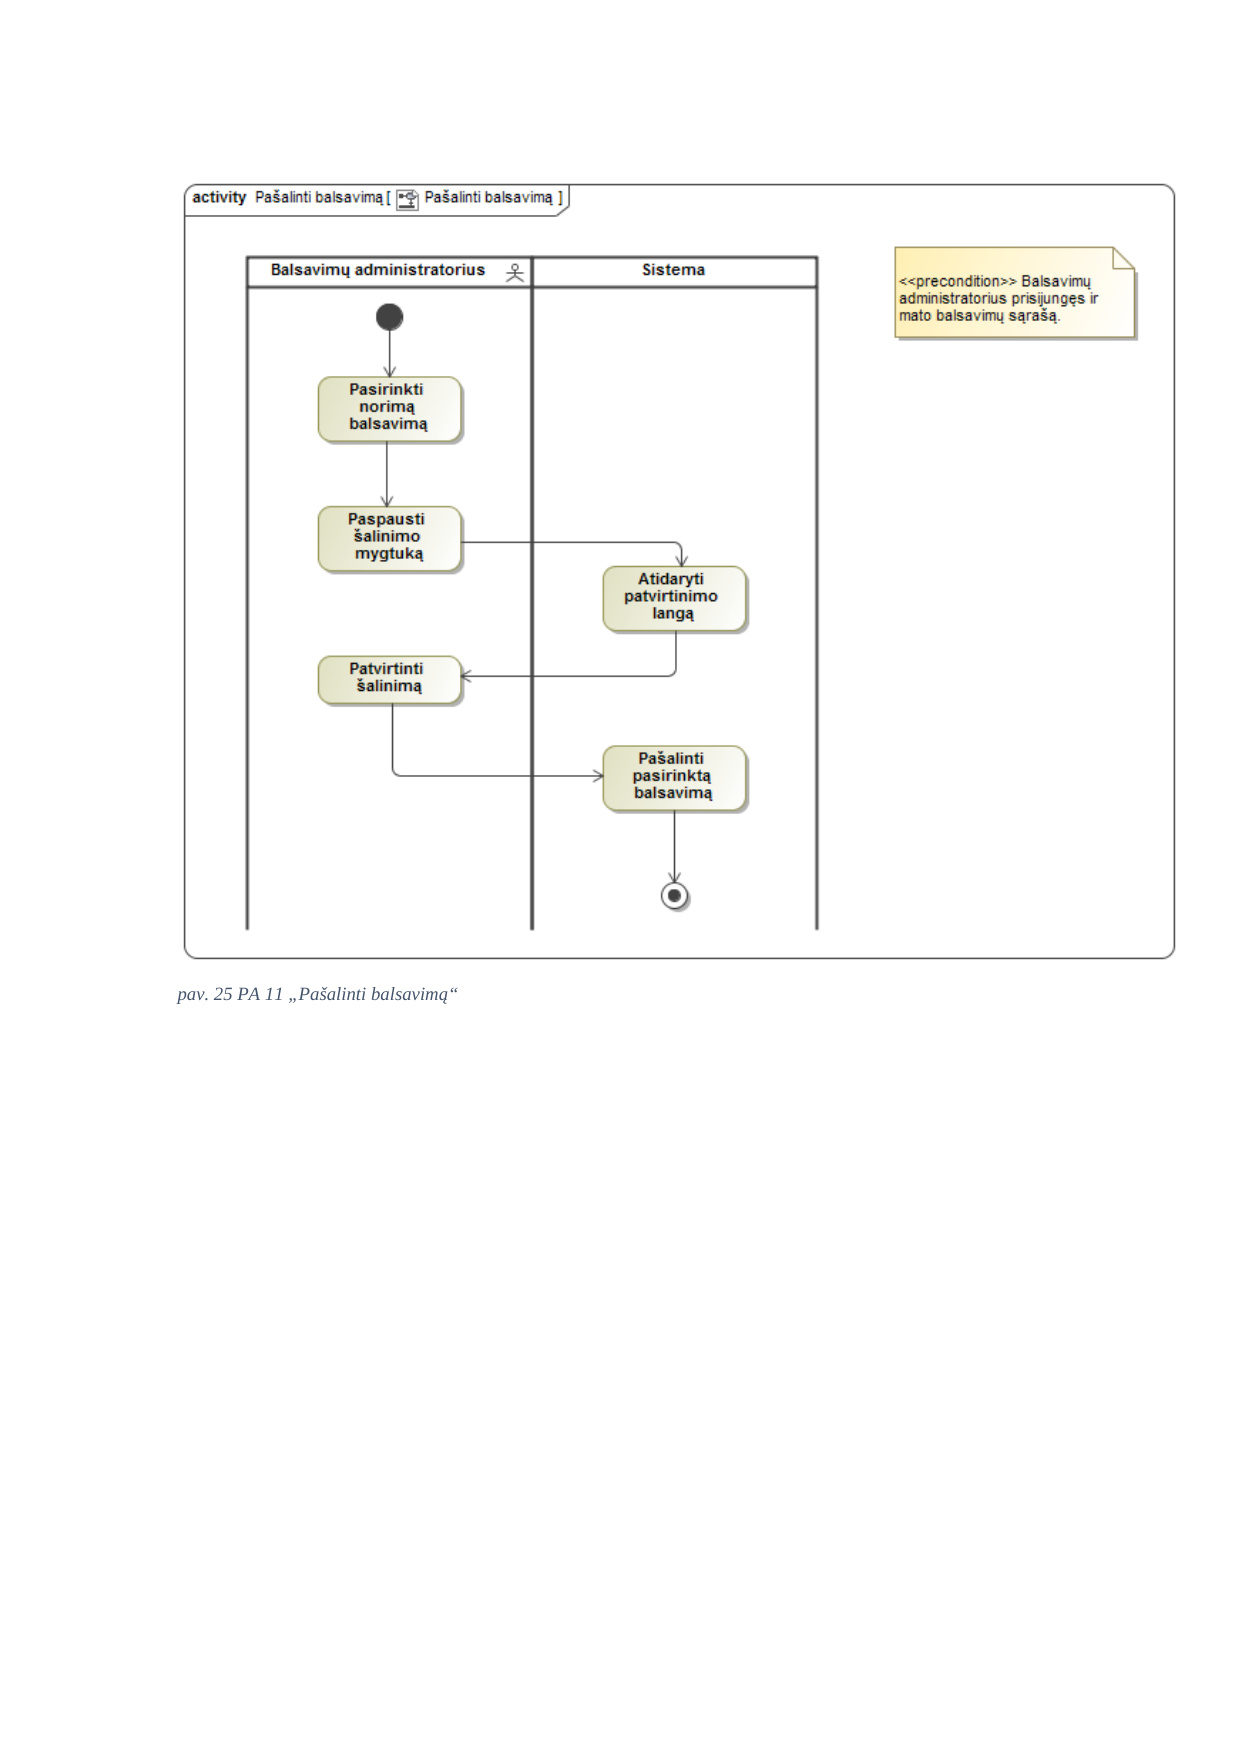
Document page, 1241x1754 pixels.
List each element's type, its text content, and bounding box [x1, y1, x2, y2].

text pav. 25 PA 11 „Pašalinti balsavimą“ [177, 983, 1181, 1004]
picture [177, 177, 1181, 965]
